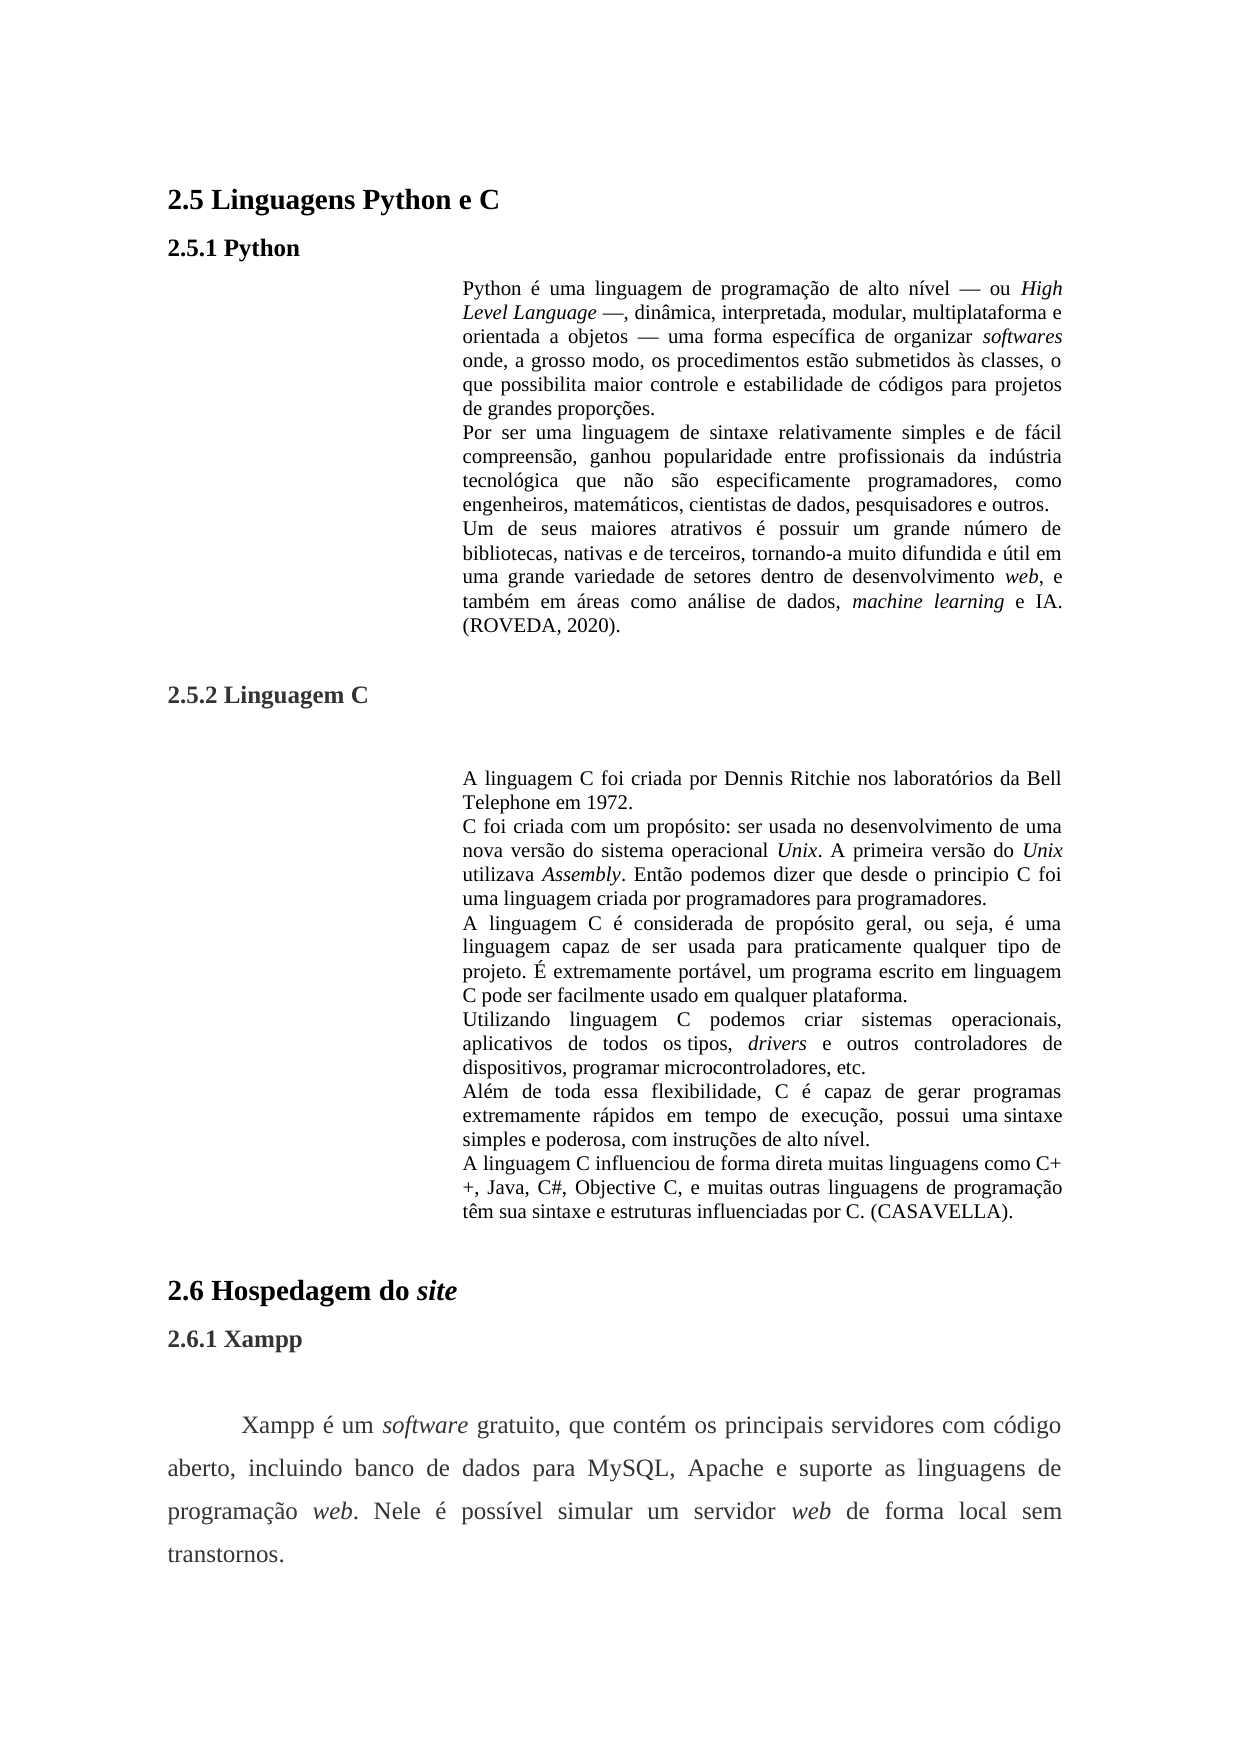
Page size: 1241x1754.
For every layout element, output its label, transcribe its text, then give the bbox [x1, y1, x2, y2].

text A linguagem C é considerada de propósito geral, ou seja, é uma linguagem capaz de ser usada para praticamente qualquer tipo de projeto. É extremamente portável, um programa escrito em linguagem C pode ser facilmente usado em qualquer plataforma. [462, 910, 1062, 1007]
text A linguagem C influenciou de forma direta muitas linguagens como C++, Java, C#, Objective C, e muitas outras linguagens de programação têm sua sintaxe e estruturas influenciadas por C. (CASAVELLA). [462, 1151, 1062, 1223]
text Um de seus maiores atrativos é possuir um grande número de bibliotecas, nativas e de terceiros, tornando-a muito difundida e útil em uma grande variedade de setores dentro de desenvolvimento web, e também em áreas como análise de dados, machine learning e IA. (ROVEDA, 2020). [462, 516, 1062, 637]
text Além de toda essa flexibilidade, C é capaz de gerar programas extremamente rápidos em tempo de execução, possui uma sintaxe simples e poderosa, com instruções de alto nível. [462, 1079, 1062, 1151]
text Xampp é um software gratuito, que contém os principais servidores com código aberto, incluindo banco de dados para MySQL, Apache e suporte as linguagens de programação web. Nele é possível simular um servidor web de forma local sem transtornos. [167, 1410, 1062, 1568]
text A linguagem C foi criada por Dennis Ritchie nos laboratórios da Bell Telephone em 1972. [462, 766, 1062, 814]
text Python é uma linguagem de programação de alto nível — ou High Level Language —, dinâmica, interpretada, modular, multiplataforma e orientada a objetos — uma forma específica de organizar softwares onde, a grosso modo, os procedimentos estão submetidos às classes, o que possibilita maior controle e estabilidade de códigos para projetos de grandes proporções. [462, 276, 1062, 420]
text 2.6.1 Xampp [167, 1324, 1062, 1353]
text Por ser uma linguagem de sintaxe relativamente simples e de fácil compreensão, ganhou popularidade entre profissionais da indústria tecnológica que não são especificamente programadores, como engenheiros, matemáticos, cientistas de dados, pesquisadores e outros. [462, 420, 1062, 516]
text 2.5.2 Linguagem C [167, 680, 1062, 708]
text 2.5.1 Python [167, 233, 1062, 261]
text C foi criada com um propósito: ser usada no desenvolvimento de uma nova versão do sistema operacional Unix. A primeira versão do Unix utilizava Assembly. Então podemos dizer que desde o principio C foi uma linguagem criada por programadores para programadores. [462, 814, 1062, 910]
text 2.5 Linguagens Python e C [167, 182, 1062, 216]
text 2.6 Hospedagem do site [167, 1273, 1062, 1307]
text Utilizando linguagem C podemos criar sistemas operacionais, aplicativos de todos os tipos, drivers e outros controladores de dispositivos, programar microcontroladores, etc. [462, 1007, 1062, 1079]
